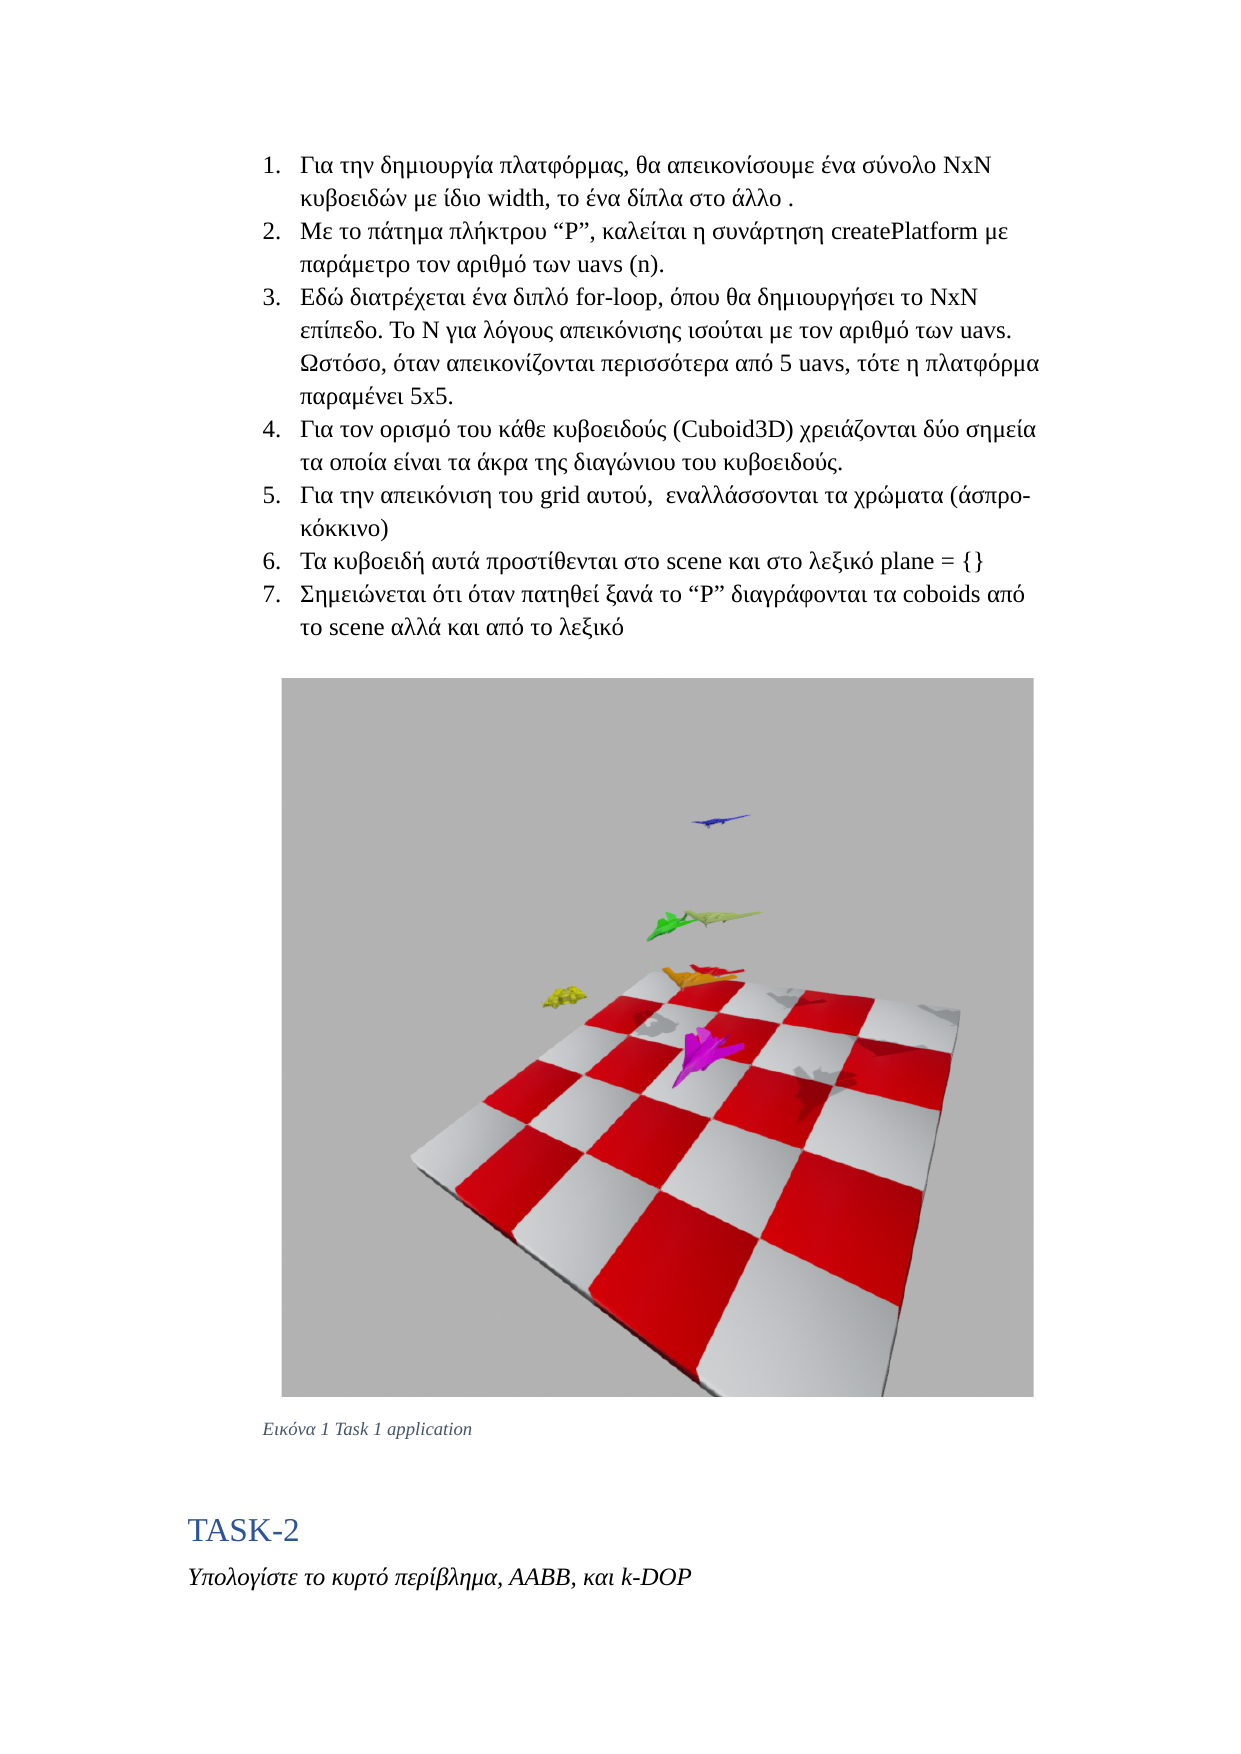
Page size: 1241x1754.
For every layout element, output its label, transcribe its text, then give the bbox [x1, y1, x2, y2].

list Για τον ορισμό του κάθε κυβοειδούς (Cuboid3D) χρειάζονται δύο σημεία τα οποία είναι τα άκρα της διαγώνιου του κυβοειδούς. [262, 414, 1053, 476]
list Για την δημιουργία πλατφόρμας, θα απεικονίσουμε ένα σύνολο NxN κυβοειδών με ίδιο width, το ένα δίπλα στο άλλο . [262, 150, 1053, 212]
list Τα κυβοειδή αυτά προστίθενται στο scene και στο λεξικό plane = {} [262, 546, 1053, 575]
list Για την απεικόνιση του grid αυτού, εναλλάσσονται τα χρώματα (άσπρο-κόκκινο) [262, 480, 1053, 542]
picture [281, 678, 1034, 1397]
list Εδώ διατρέχεται ένα διπλό for-loop, όπου θα δημιουργήσει το NxN επίπεδο. Το N για λόγους απεικόνισης ισούται με τον αριθμό των uavs. Ωστόσο, όταν απεικονίζονται περισσότερα από 5 uavs, τότε η πλατφόρμα παραμένει 5x5. [262, 282, 1053, 410]
list Σημειώνεται ότι όταν πατηθεί ξανά το “P” διαγράφονται τα coboids από το scene αλλά και από το λεξικό [262, 579, 1053, 641]
text Εικόνα 1 Task 1 application [262, 1418, 1053, 1439]
text Υπολογίστε το κυρτό περίβλημα, ΑΑΒΒ, και k-DOP [187, 1562, 1053, 1591]
subtitle TASK-2 [187, 1510, 1053, 1548]
list Με το πάτημα πλήκτρου “P”, καλείται η συνάρτηση createPlatform με παράμετρο τον αριθμό των uavs (n). [262, 216, 1053, 278]
